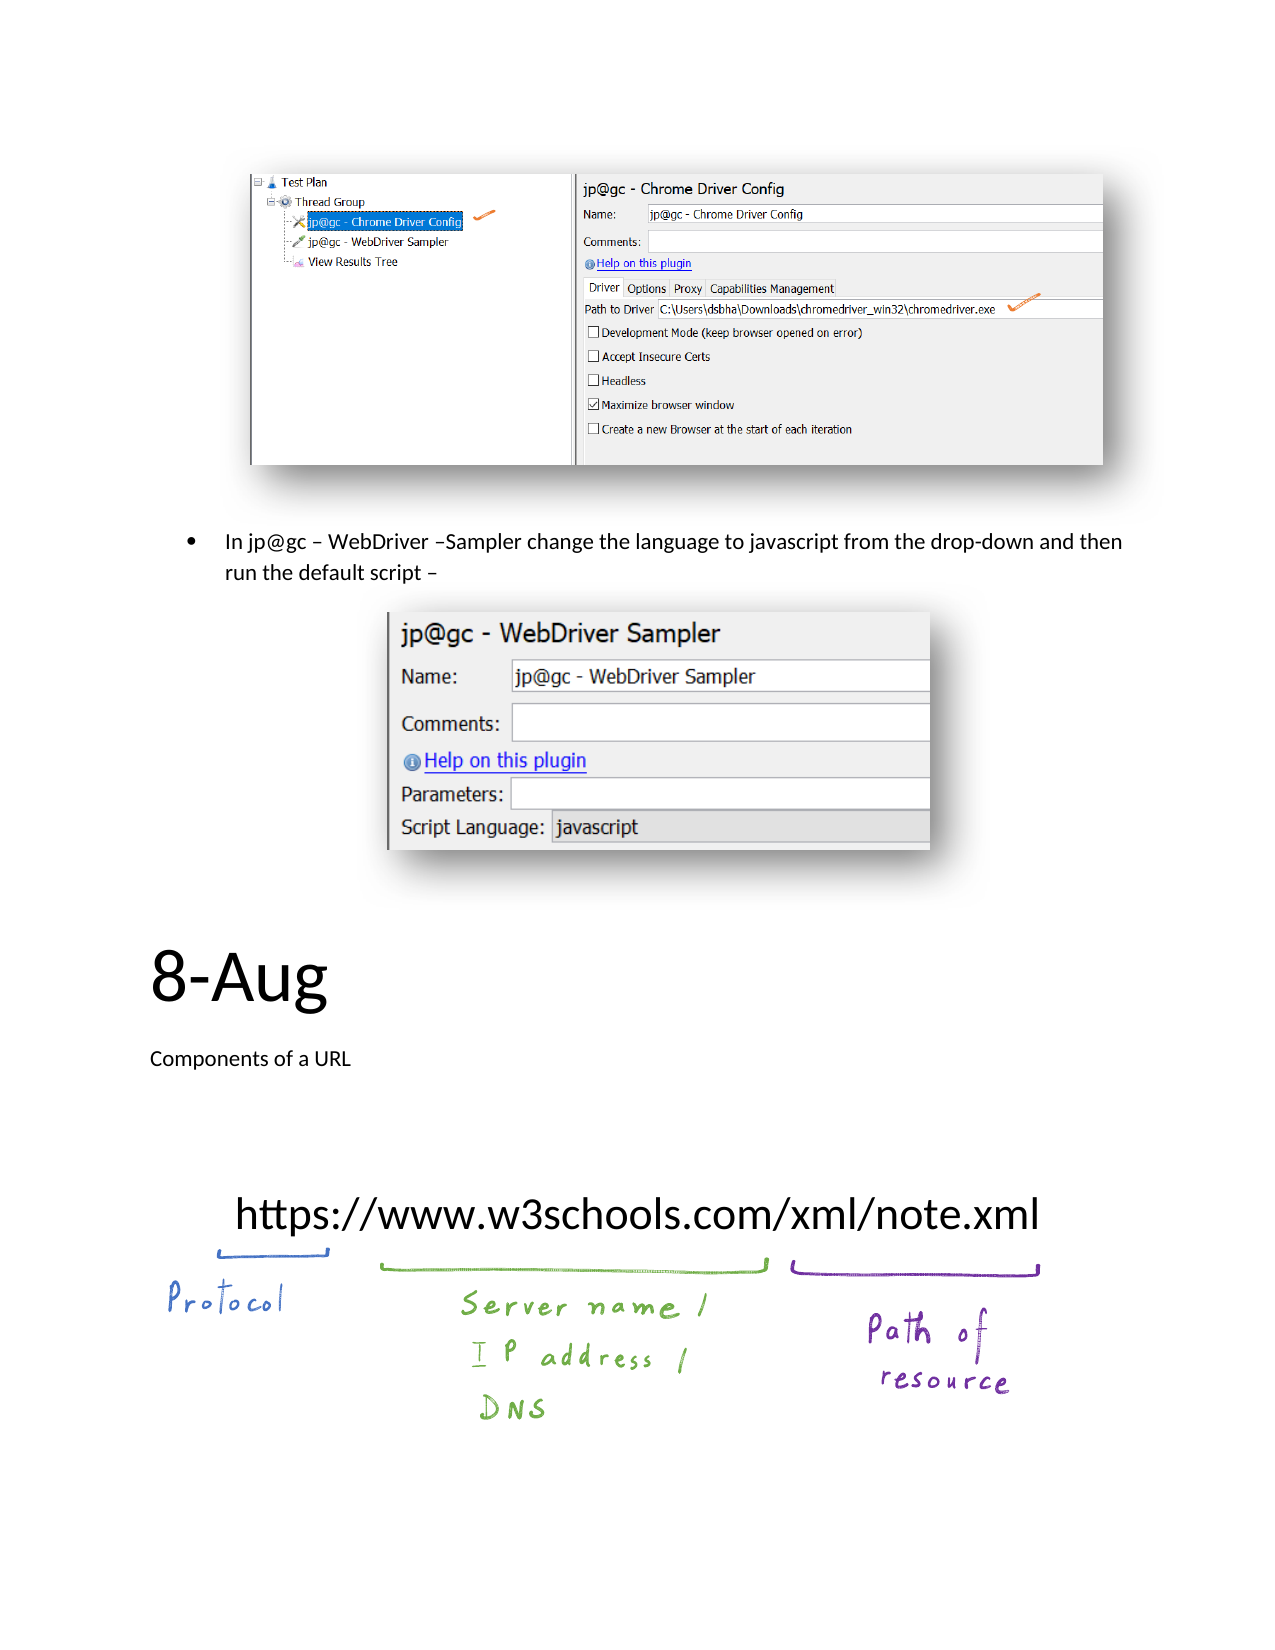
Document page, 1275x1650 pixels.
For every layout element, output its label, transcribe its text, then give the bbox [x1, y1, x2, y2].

picture [250, 174, 1103, 465]
list In jp@gc – WebDriver –Sampler change the language to javascript from the drop-down and then run the default script – [187, 527, 1125, 586]
text Components of a URL [150, 1044, 1125, 1072]
text 8-Aug [150, 929, 1125, 1020]
text https://www.w3schools.com/xml/note.xml [150, 1185, 1125, 1241]
picture [387, 612, 930, 850]
